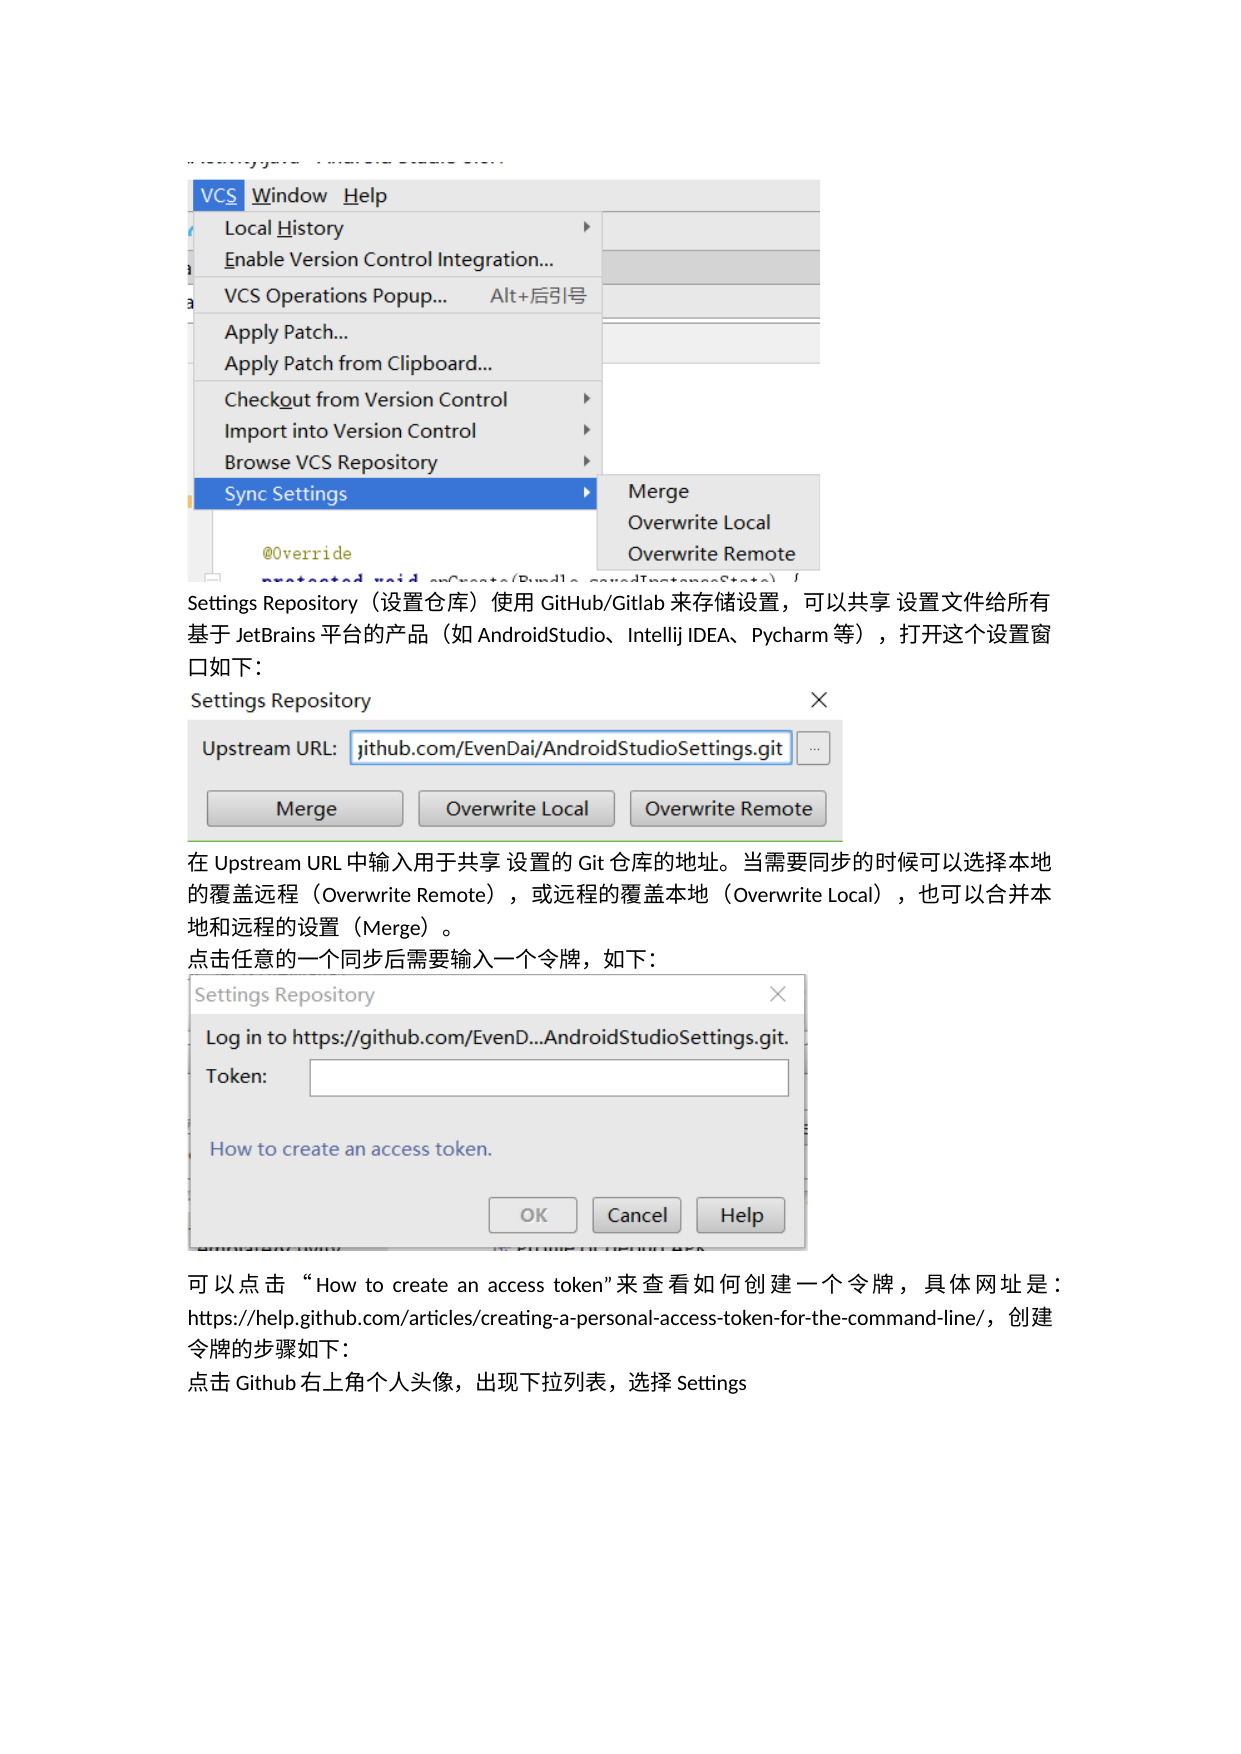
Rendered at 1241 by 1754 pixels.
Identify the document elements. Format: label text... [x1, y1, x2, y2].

picture [187, 974, 808, 1251]
text 在Upstream URL中输入用于共享 设置的Git仓库的地址。当需要同步的时候可以选择本地的覆盖远程（Overwrite Remote），或远程的覆盖本地（Overwrite Local），也可以合并本地和远程的设置（Merge）。 [187, 844, 1053, 942]
picture [187, 682, 843, 842]
list 点击Github右上角个人头像，出现下拉列表，选择Settings [187, 1364, 1053, 1429]
text 可以点击“How to create an access token”来查看如何创建一个令牌，具体网址是：https://help.github.com/articles/creating-a-personal-access-token-for-the-command-line/，创建令牌的步骤如下： [187, 1267, 1053, 1364]
picture [187, 162, 821, 582]
text Settings Repository（设置仓库）使用GitHub/Gitlab来存储设置，可以共享 设置文件给所有基于JetBrains平台的产品（如AndroidStudio、Intellij IDEA、Pycharm等），打开这个设置窗口如下： [187, 584, 1053, 682]
text 点击任意的一个同步后需要输入一个令牌，如下： [187, 942, 1053, 974]
